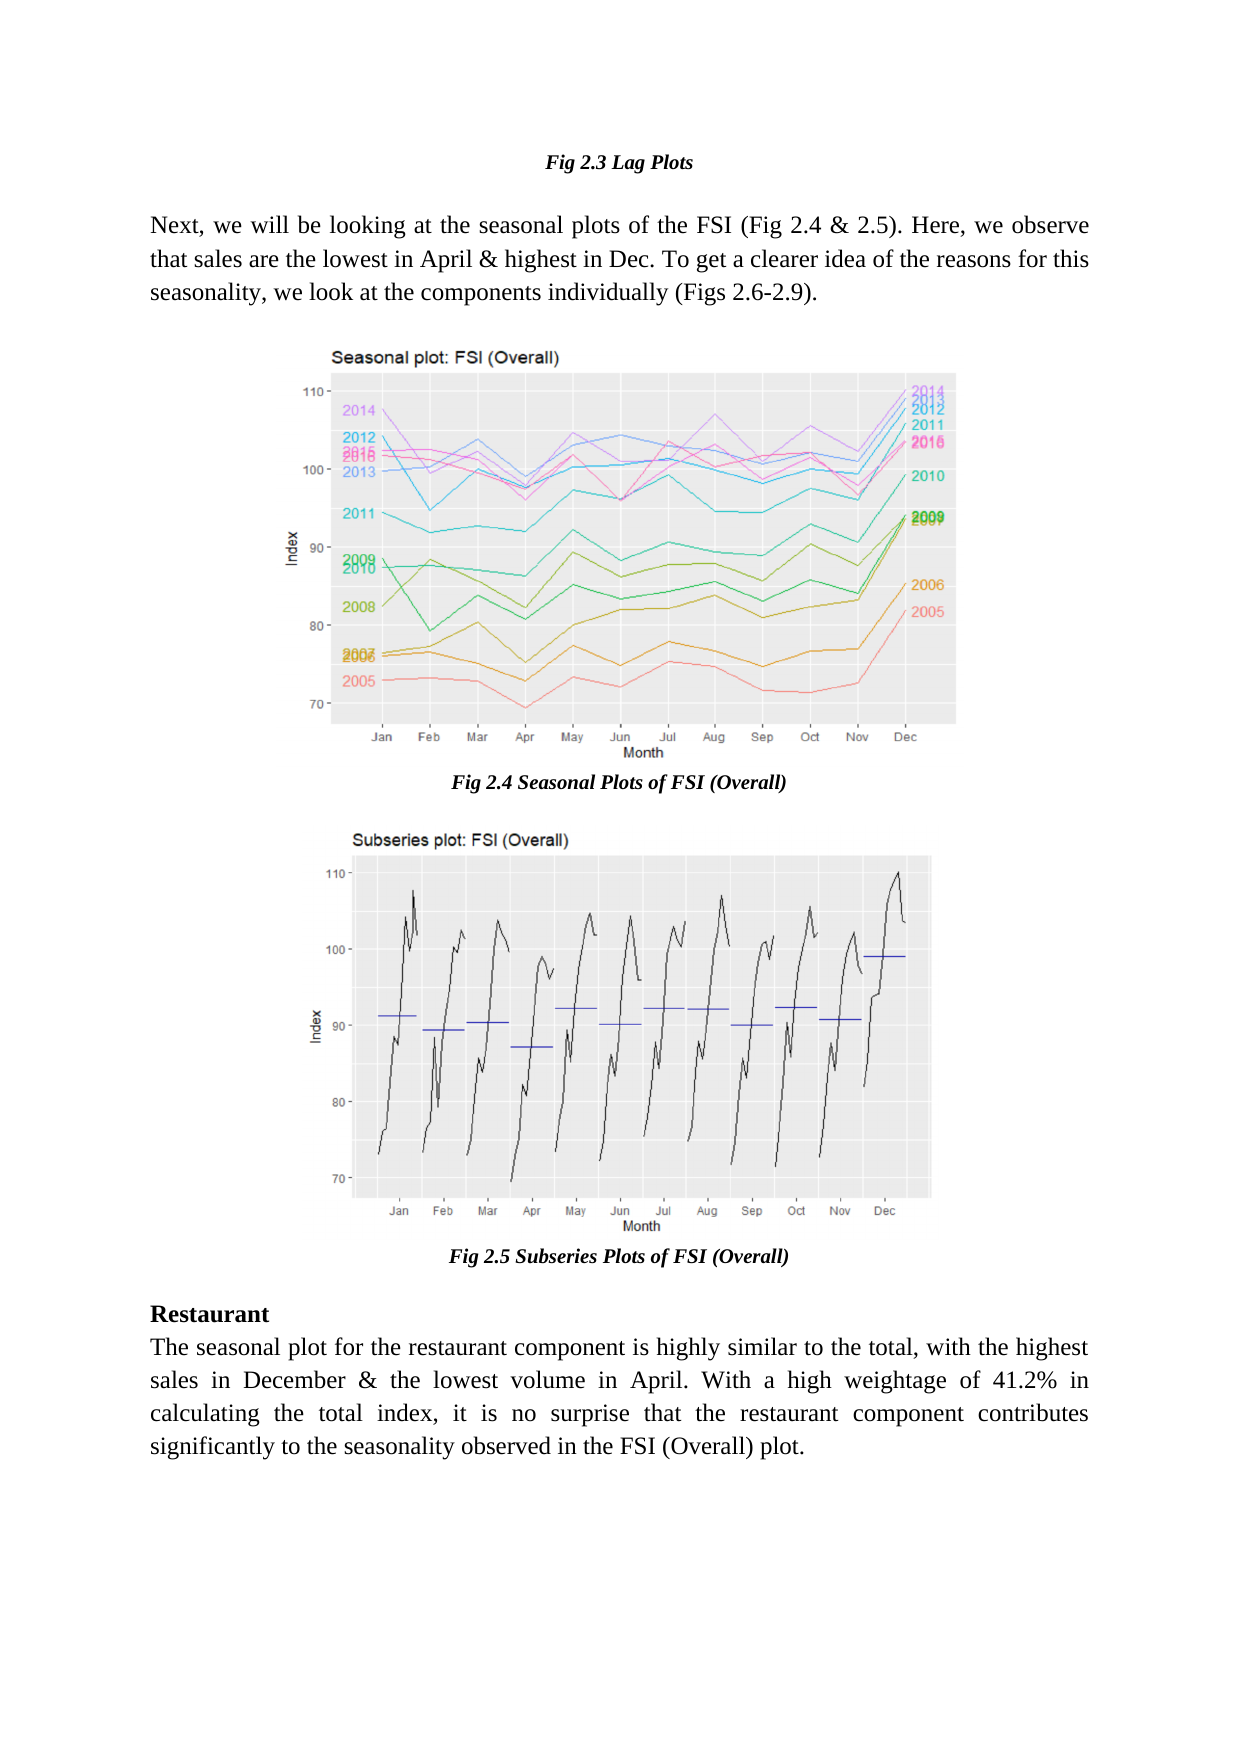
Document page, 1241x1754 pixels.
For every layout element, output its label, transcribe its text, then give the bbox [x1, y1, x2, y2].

text Next, we will be looking at the seasonal plots of the FSI (Fig 2.4 & 2.5). Here, we observe that sales are the lowest in April & highest in Dec. To get a clearer idea of the reasons for this seasonality, we look at the components individually (Figs 2.6-2.9). [150, 211, 1090, 305]
text Restaurant [150, 1299, 1090, 1328]
text The seasonal plot for the restaurant component is highly similar to the total, with the highest sales in December & the lowest volume in April. With a high weightage of 41.2% in calculating the total index, it is no surprise that the restaurant component contributes significantly to the seasonality observed in the FSI (Overall) plot. [150, 1332, 1090, 1460]
text Fig 2.5 Subseries Plots of FSI (Overall) [150, 1244, 1090, 1268]
text Fig 2.3 Lag Plots [150, 150, 1090, 174]
text Fig 2.4 Seasonal Plots of FSI (Overall) [150, 770, 1090, 794]
picture [301, 825, 939, 1240]
picture [276, 342, 964, 767]
